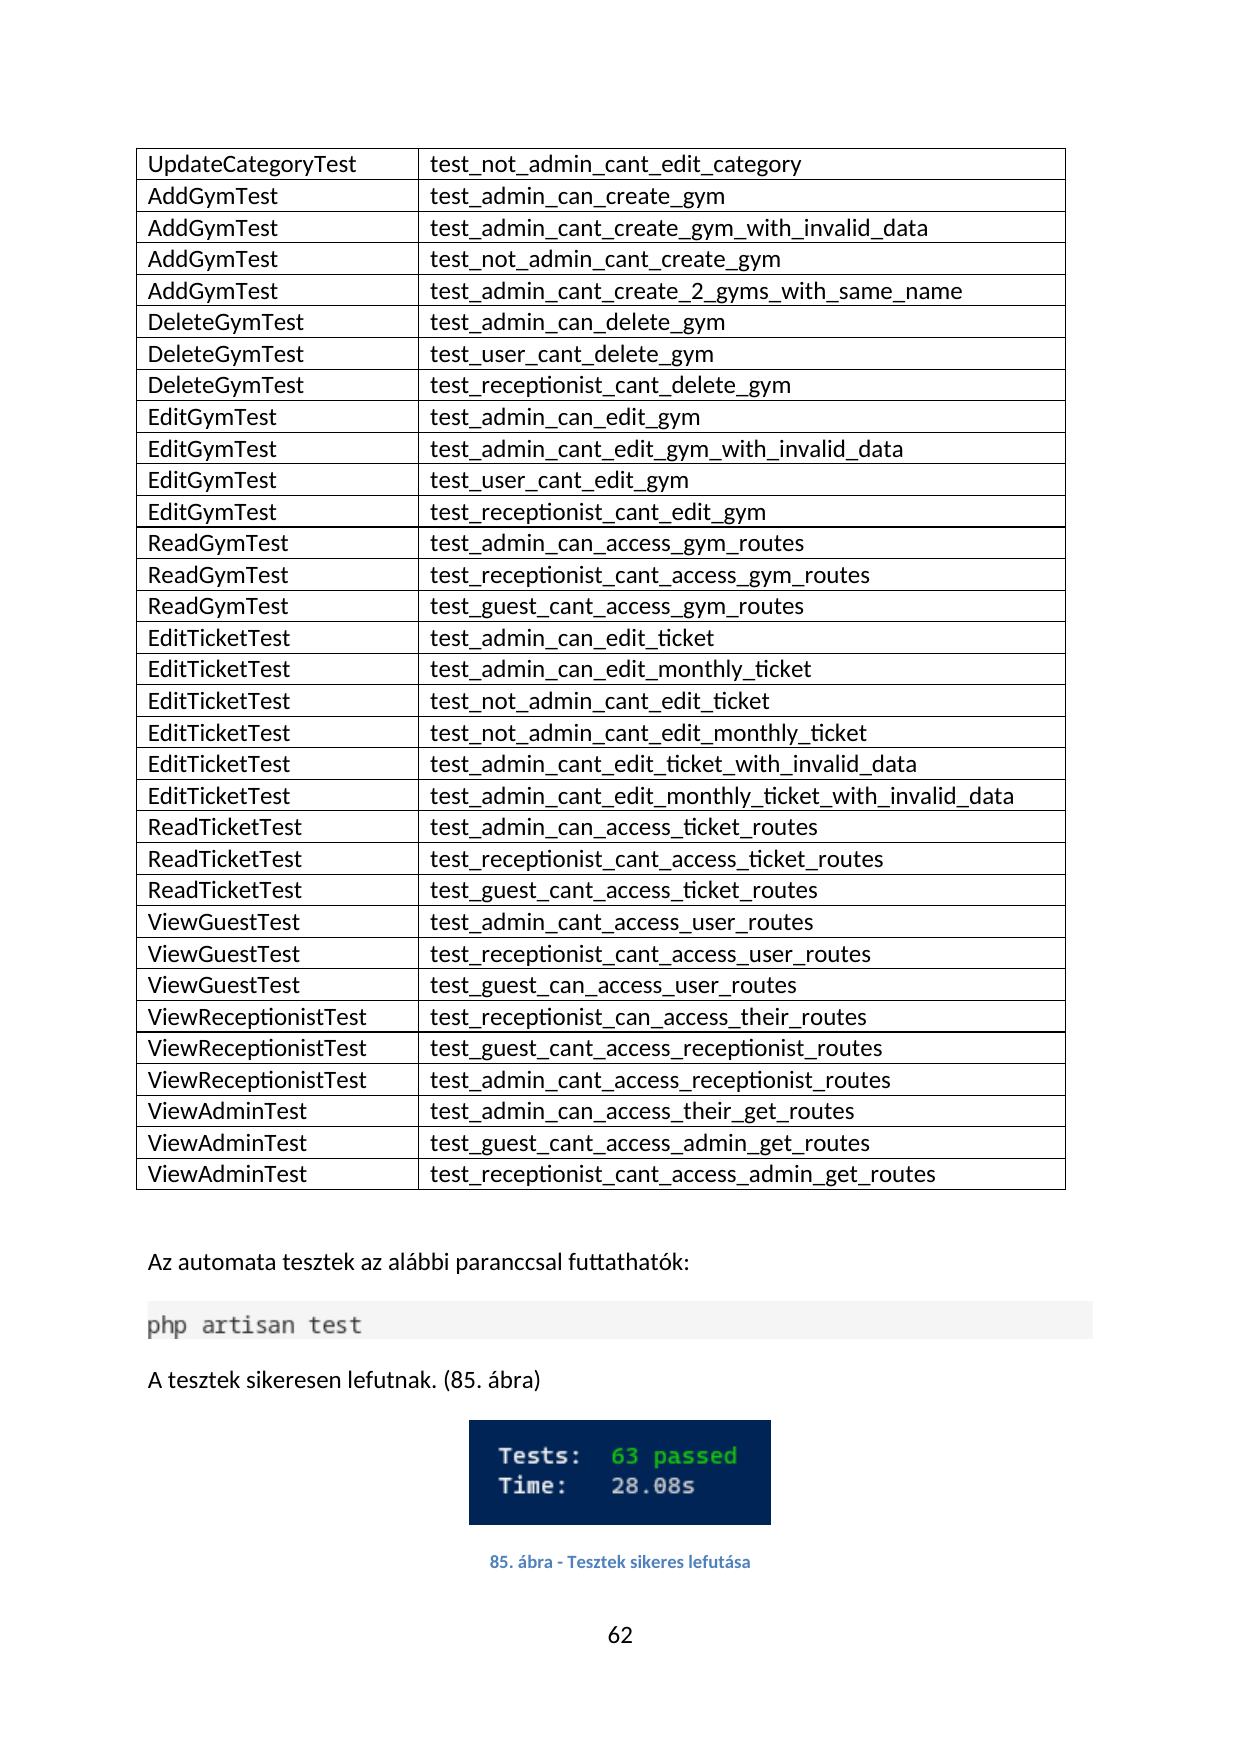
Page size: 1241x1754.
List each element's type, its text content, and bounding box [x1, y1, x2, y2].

table_cell test_guest_can_access_user_routes [419, 969, 1065, 1000]
table_cell EditTicketTest [137, 780, 418, 810]
table_cell ViewReceptionistTest [137, 1064, 418, 1094]
table_cell test_admin_cant_create_gym_with_invalid_data [419, 212, 1065, 242]
table_cell ReadGymTest [137, 559, 418, 589]
table_cell test_admin_can_delete_gym [419, 306, 1065, 337]
table_cell ReadGymTest [137, 528, 418, 558]
table_cell ReadTicketTest [137, 811, 418, 842]
table_cell UpdateCategoryTest [137, 149, 418, 179]
table_cell test_user_cant_delete_gym [419, 338, 1065, 368]
table_cell AddGymTest [137, 180, 418, 211]
table_cell EditGymTest [137, 401, 418, 432]
table_cell test_admin_cant_access_receptionist_routes [419, 1064, 1065, 1094]
table_cell test_user_cant_edit_gym [419, 464, 1065, 495]
table_cell test_guest_cant_access_receptionist_routes [419, 1033, 1065, 1063]
table_cell test_admin_can_access_ticket_routes [419, 811, 1065, 842]
text 85. ábra - Tesztek sikeres lefutása [148, 1550, 1093, 1573]
table_cell EditTicketTest [137, 717, 418, 747]
table_cell test_receptionist_cant_access_gym_routes [419, 559, 1065, 589]
table_cell test_guest_cant_access_gym_routes [419, 591, 1065, 621]
table_cell test_admin_cant_edit_monthly_ticket_with_invalid_data [419, 780, 1065, 810]
table_cell test_not_admin_cant_create_gym [419, 243, 1065, 274]
table_cell DeleteGymTest [137, 338, 418, 368]
table_cell test_receptionist_cant_access_ticket_routes [419, 843, 1065, 873]
table_cell ViewReceptionistTest [137, 1033, 418, 1063]
table_cell DeleteGymTest [137, 306, 418, 337]
table_cell EditTicketTest [137, 654, 418, 684]
table_cell test_not_admin_cant_edit_category [419, 149, 1065, 179]
table_cell AddGymTest [137, 243, 418, 274]
table_cell test_receptionist_cant_access_admin_get_routes [419, 1159, 1065, 1189]
table_cell test_guest_cant_access_admin_get_routes [419, 1127, 1065, 1158]
table_cell EditTicketTest [137, 685, 418, 716]
table_cell test_receptionist_cant_delete_gym [419, 370, 1065, 400]
table_cell test_receptionist_cant_edit_gym [419, 496, 1065, 526]
picture [469, 1420, 771, 1525]
table_cell EditTicketTest [137, 622, 418, 653]
text Az automata tesztek az alábbi paranccsal futtathatók: [148, 1246, 1093, 1277]
table_cell AddGymTest [137, 212, 418, 242]
table_cell ViewAdminTest [137, 1096, 418, 1126]
table_cell ReadGymTest [137, 591, 418, 621]
table_cell test_admin_can_access_gym_routes [419, 528, 1065, 558]
table_cell test_receptionist_can_access_their_routes [419, 1001, 1065, 1031]
table_cell test_admin_can_access_their_get_routes [419, 1096, 1065, 1126]
table_cell ViewGuestTest [137, 938, 418, 968]
text A tesztek sikeresen lefutnak. (85. ábra) [148, 1364, 1093, 1395]
table_cell test_admin_can_edit_ticket [419, 622, 1065, 653]
table_cell test_admin_cant_edit_gym_with_invalid_data [419, 433, 1065, 463]
table_cell AddGymTest [137, 275, 418, 305]
table_cell test_admin_can_edit_monthly_ticket [419, 654, 1065, 684]
table_cell test_admin_cant_create_2_gyms_with_same_name [419, 275, 1065, 305]
table_cell ViewReceptionistTest [137, 1001, 418, 1031]
table_cell EditGymTest [137, 433, 418, 463]
table_cell EditGymTest [137, 496, 418, 526]
table_cell test_admin_cant_access_user_routes [419, 906, 1065, 937]
table_cell ReadTicketTest [137, 875, 418, 905]
table_cell test_guest_cant_access_ticket_routes [419, 875, 1065, 905]
table_cell DeleteGymTest [137, 370, 418, 400]
table_cell test_receptionist_cant_access_user_routes [419, 938, 1065, 968]
table_cell ViewAdminTest [137, 1127, 418, 1158]
table_cell test_admin_can_create_gym [419, 180, 1065, 211]
table_cell ViewGuestTest [137, 969, 418, 1000]
table_cell test_not_admin_cant_edit_monthly_ticket [419, 717, 1065, 747]
table_cell test_not_admin_cant_edit_ticket [419, 685, 1065, 716]
table_cell ViewGuestTest [137, 906, 418, 937]
table_cell EditTicketTest [137, 748, 418, 779]
table_cell ReadTicketTest [137, 843, 418, 873]
table_cell ViewAdminTest [137, 1159, 418, 1189]
table_cell EditGymTest [137, 464, 418, 495]
table_cell test_admin_cant_edit_ticket_with_invalid_data [419, 748, 1065, 779]
table_cell test_admin_can_edit_gym [419, 401, 1065, 432]
